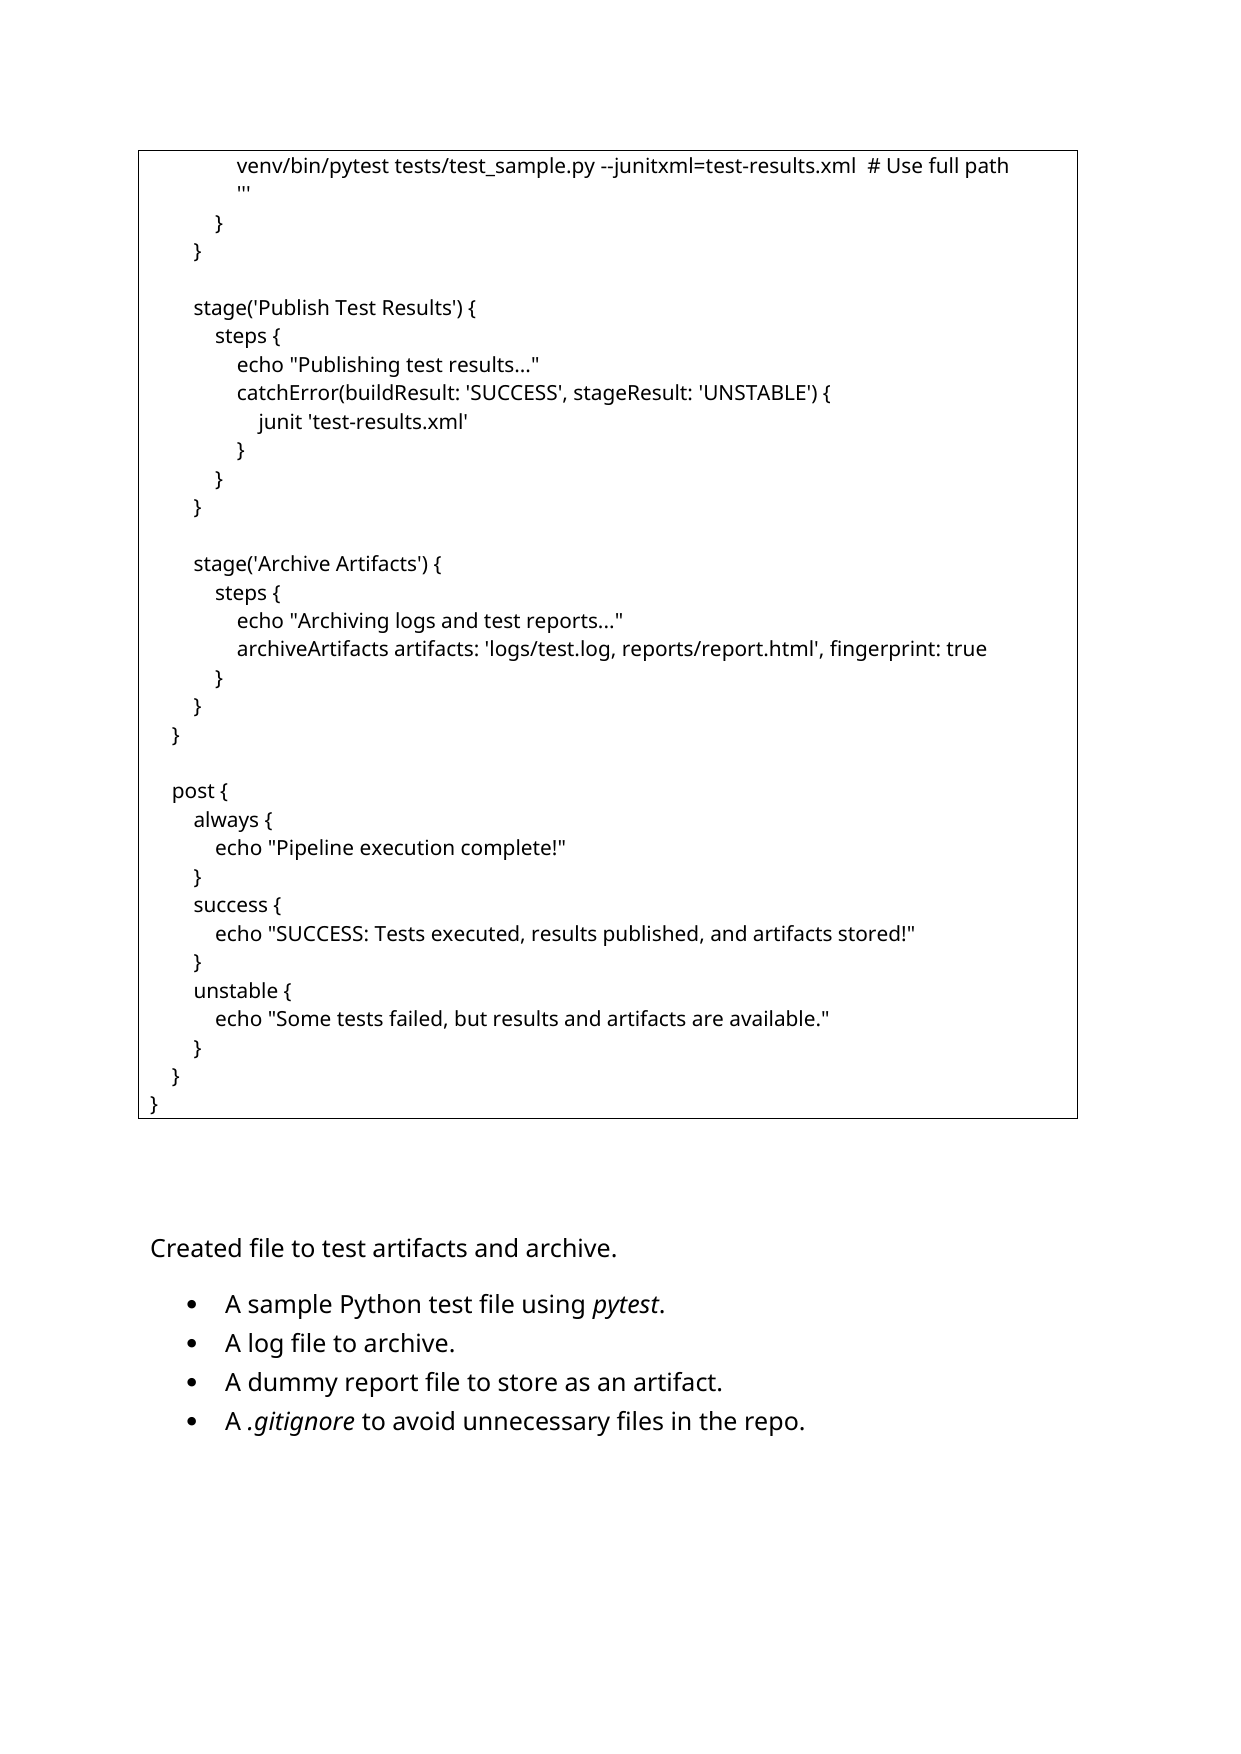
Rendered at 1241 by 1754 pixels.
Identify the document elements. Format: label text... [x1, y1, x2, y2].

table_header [139, 151, 1077, 1118]
list A dummy report file to store as an artifact. [187, 1365, 1090, 1399]
list A log file to archive. [187, 1326, 1090, 1360]
list A sample Python test file using pytest. [187, 1286, 1090, 1321]
list A .gitignore to avoid unnecessary files in the repo. [187, 1404, 1090, 1438]
text Created file to test artifacts and archive. [150, 1231, 1090, 1265]
